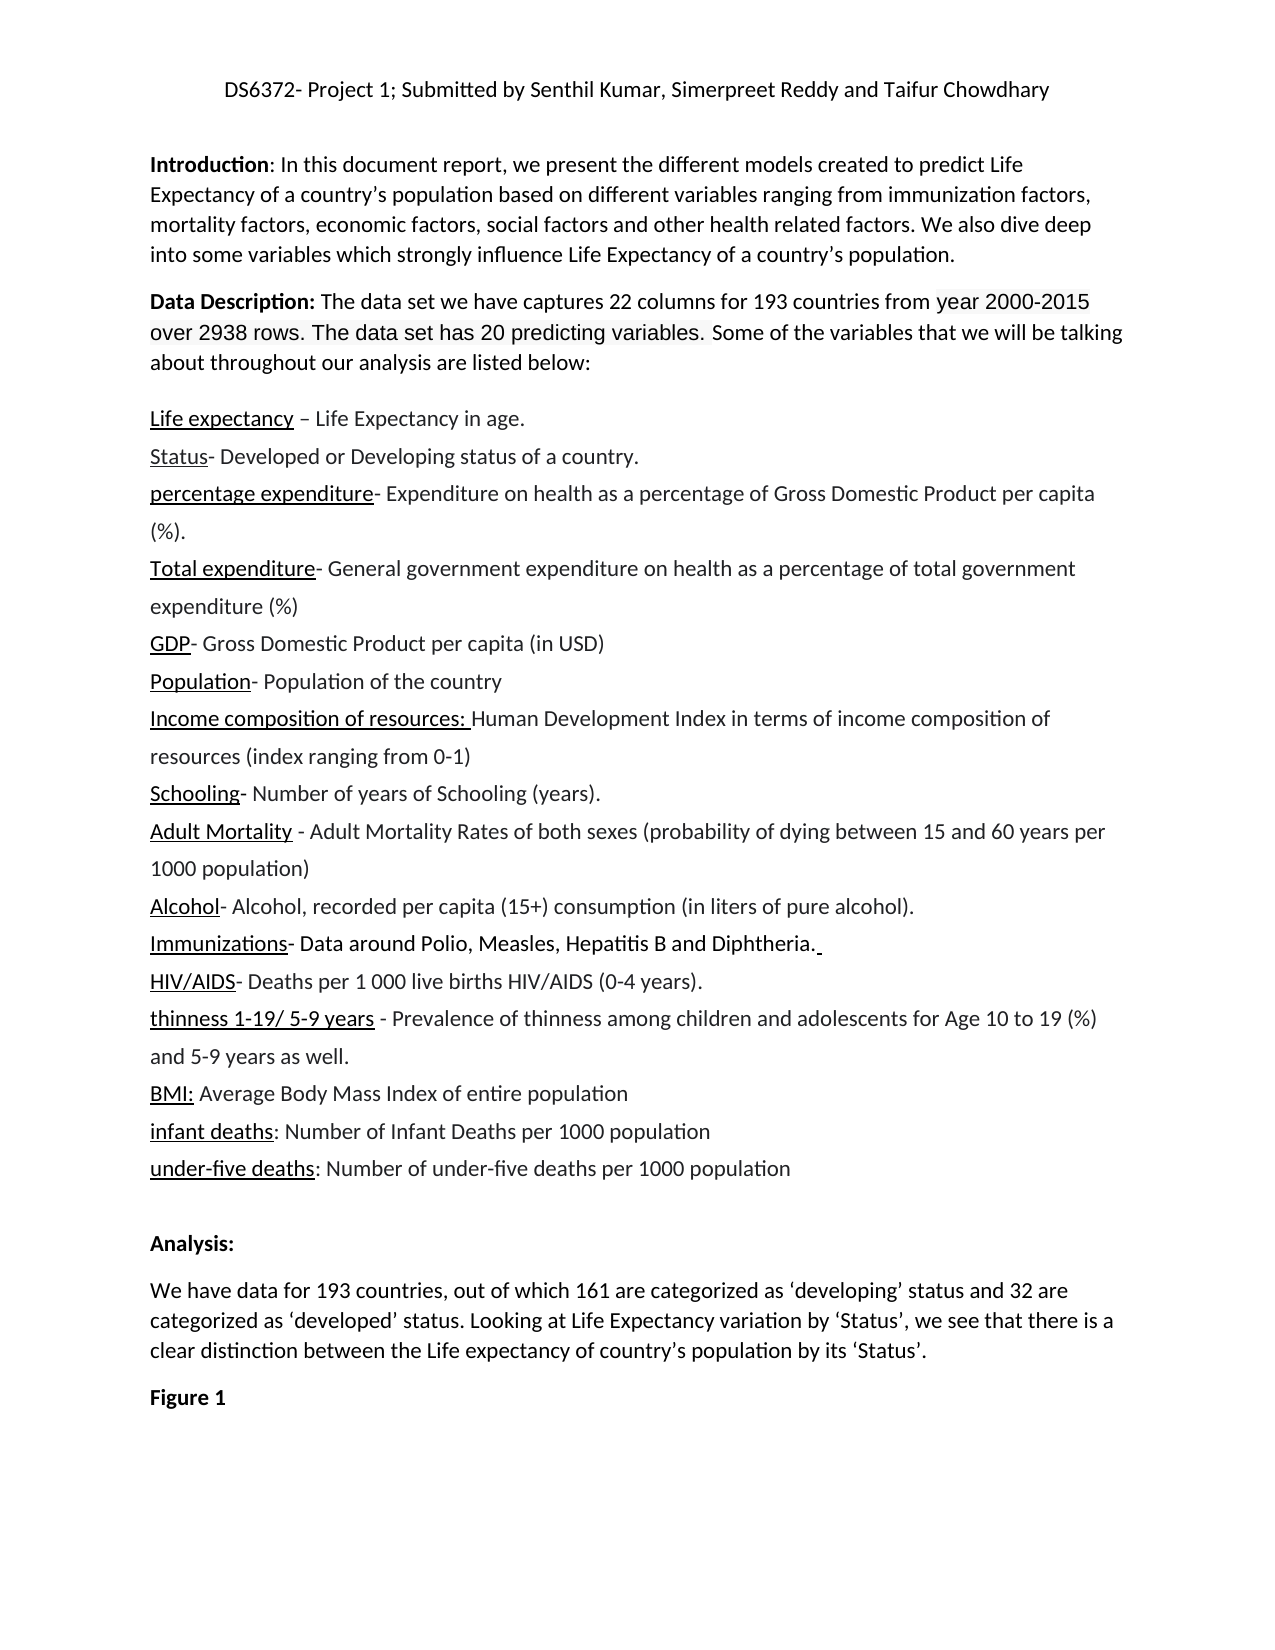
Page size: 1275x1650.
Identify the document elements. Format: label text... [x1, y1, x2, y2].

text Income composition of resources: Human Development Index in terms of income composition of resources (index ranging from 0-1) [150, 695, 1125, 770]
text Data Description: The data set we have captures 22 columns for 193 countries from year 2000-2015 over 2938 rows. The data set has 20 predicting variables. Some of the variables that we will be talking about throughout our analysis are listed below: [150, 287, 1125, 376]
text Schooling- Number of years of Schooling (years). [150, 770, 1125, 807]
text percentage expenditure- Expenditure on health as a percentage of Gross Domestic Product per capita (%). [150, 470, 1125, 545]
text Population- Population of the country [150, 657, 1125, 695]
text under-five deaths: Number of under-five deaths per 1000 population [150, 1145, 1125, 1182]
text Total expenditure- General government expenditure on health as a percentage of total government expenditure (%) [150, 545, 1125, 620]
text BMI: Average Body Mass Index of entire population [150, 1070, 1125, 1107]
text Introduction: In this document report, we present the different models created to predict Life Expectancy of a country’s population based on different variables ranging from immunization factors, mortality factors, economic factors, social factors and other health related factors. We also dive deep into some variables which strongly influence Life Expectancy of a country’s population. [150, 150, 1125, 269]
text GDP- Gross Domestic Product per capita (in USD) [150, 620, 1125, 657]
text Figure 1 [150, 1383, 1125, 1411]
text Alcohol- Alcohol, recorded per capita (15+) consumption (in liters of pure alcohol). [150, 882, 1125, 920]
text Immunizations- Data around Polio, Measles, Hepatitis B and Diphtheria. [150, 920, 1125, 957]
text Status- Developed or Developing status of a country. [150, 432, 1125, 470]
text Life expectancy – Life Expectancy in age. [150, 395, 1125, 432]
text thinness 1-19/ 5-9 years - Prevalence of thinness among children and adolescents for Age 10 to 19 (%) and 5-9 years as well. [150, 995, 1125, 1070]
text Adult Mortality - Adult Mortality Rates of both sexes (probability of dying between 15 and 60 years per 1000 population) [150, 807, 1125, 882]
text We have data for 193 countries, out of which 161 are categorized as ‘developing’ status and 32 are categorized as ‘developed’ status. Looking at Life Expectancy variation by ‘Status’, we see that there is a clear distinction between the Life expectancy of country’s population by its ‘Status’. [150, 1276, 1125, 1364]
text HIV/AIDS- Deaths per 1 000 live births HIV/AIDS (0-4 years). [150, 957, 1125, 995]
text Analysis: [150, 1229, 1125, 1257]
text infant deaths: Number of Infant Deaths per 1000 population [150, 1107, 1125, 1145]
